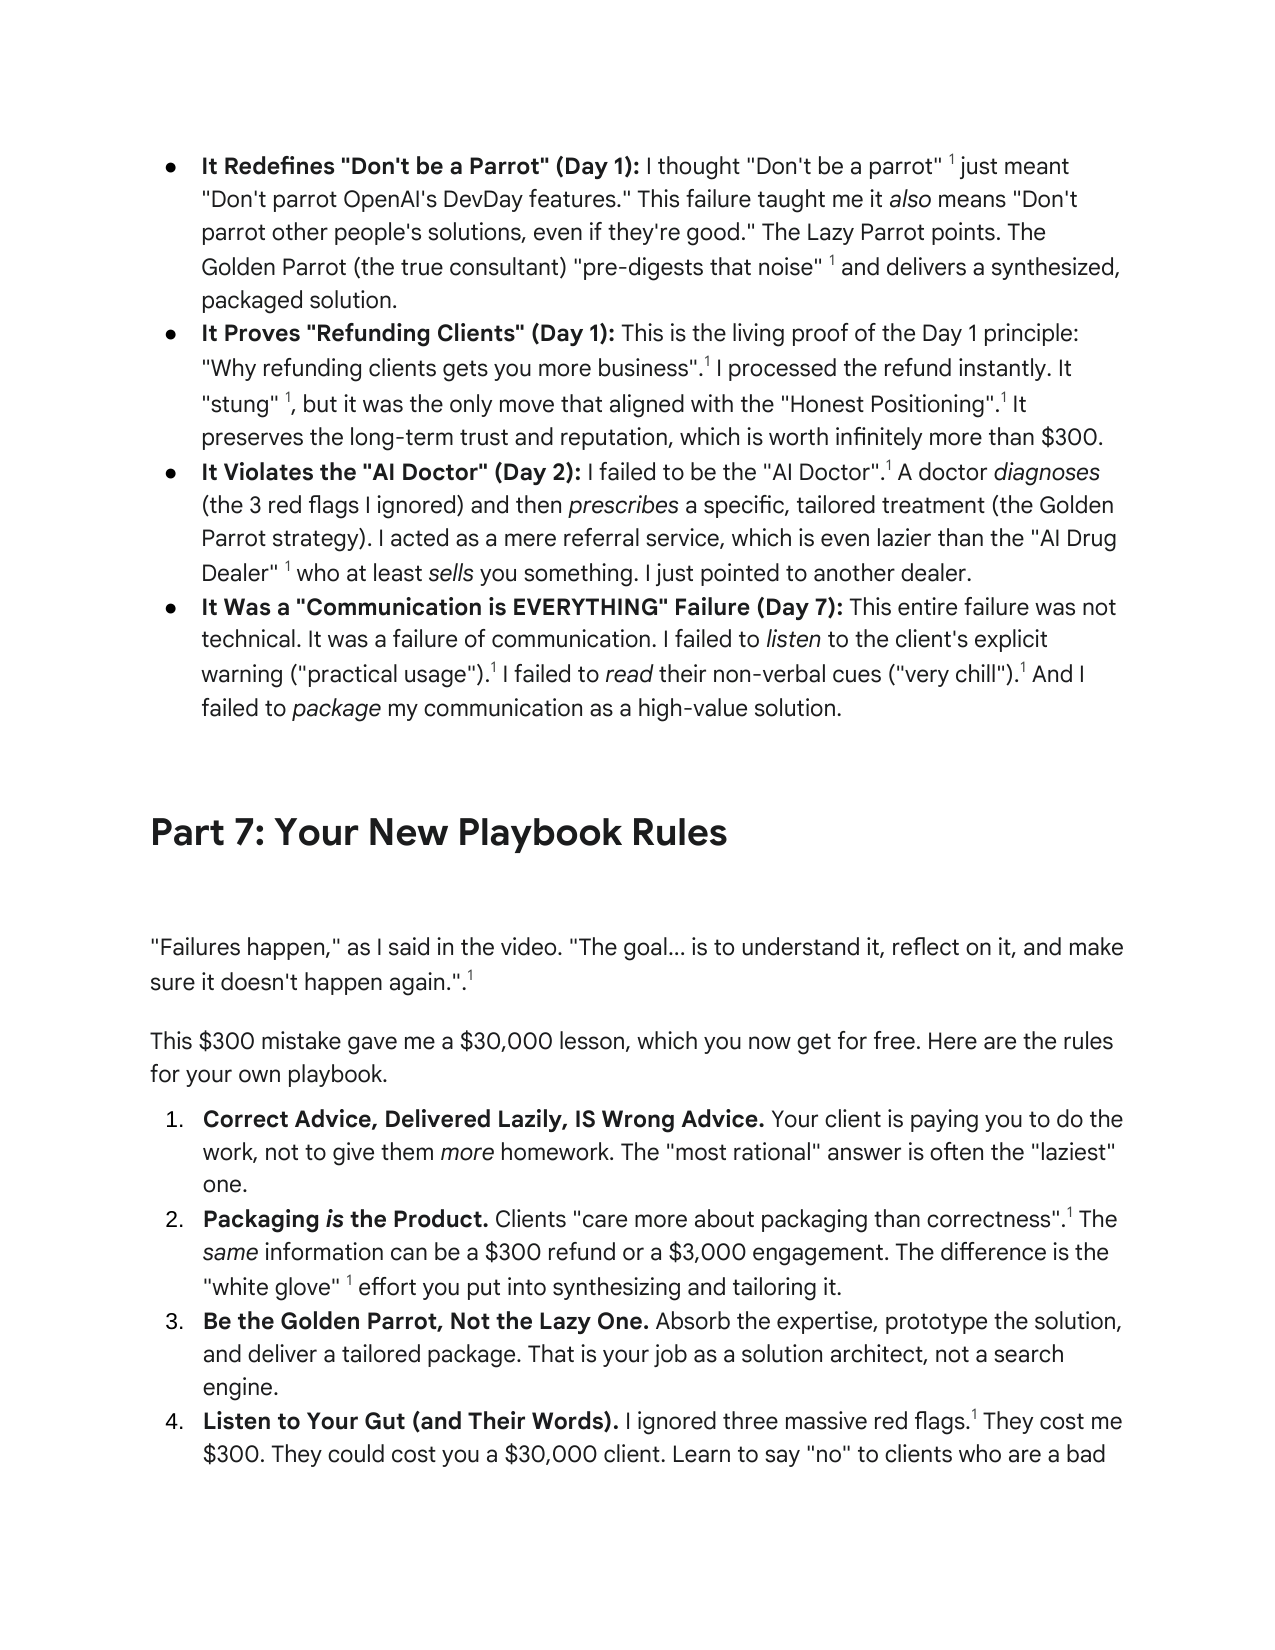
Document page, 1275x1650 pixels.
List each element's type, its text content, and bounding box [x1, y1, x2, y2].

list It Redefines "Don't be a Parrot" (Day 1): I thought "Don't be a parrot" 1 just meant "Don't parrot OpenAI's DevDay features." This failure taught me it also means "Don't parrot other people's solutions, even if they're good." The Lazy Parrot points. The Golden Parrot (the true consultant) "pre-digests that noise" 1 and delivers a synthesized, packaged solution. [163, 150, 1125, 315]
list It Was a "Communication is EVERYTHING" Failure (Day 7): This entire failure was not technical. It was a failure of communication. I failed to listen to the client's explicit warning ("practical usage").1 I failed to read their non-verbal cues ("very chill").1 And I failed to package my communication as a high-value solution. [163, 593, 1125, 723]
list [165, 1405, 1125, 1469]
list Be the Golden Parrot, Not the Lazy One. Absorb the expertise, prototype the solution, and deliver a tailored package. That is your job as a solution architect, not a search engine. [165, 1307, 1125, 1401]
text "Failures happen," as I said in the video. "The goal... is to understand it, reflect on it, and make sure it doesn't happen again.".1 [150, 933, 1125, 998]
subtitle Part 7: Your New Playbook Rules [150, 809, 1125, 856]
list Packaging is the Product. Clients "care more about packaging than correctness".1 The same information can be a $300 refund or a $3,000 engagement. The difference is the "white glove" 1 effort you put into synthesizing and tailoring it. [165, 1203, 1125, 1303]
text This $300 mistake gave me a $30,000 lesson, which you now get for free. Here are the rules for your own playbook. [150, 1027, 1125, 1088]
list It Proves "Refunding Clients" (Day 1): This is the living proof of the Day 1 principle: "Why refunding clients gets you more business".1 I processed the refund instantly. It "stung" 1, but it was the only move that aligned with the "Honest Positioning".1 It preserves the long-term trust and reputation, which is worth infinitely more than $300. [163, 319, 1125, 452]
list It Violates the "AI Doctor" (Day 2): I failed to be the "AI Doctor".1 A doctor diagnoses (the 3 red flags I ignored) and then prescribes a specific, tailored treatment (the Golden Parrot strategy). I acted as a mere referral service, which is even lazier than the "AI Drug Dealer" 1 who at least sells you something. I just pointed to another dealer. [163, 456, 1125, 588]
list Correct Advice, Delivered Lazily, IS Wrong Advice. Your client is paying you to do the work, not to give them more homework. The "most rational" answer is often the "laziest" one. [165, 1105, 1125, 1199]
